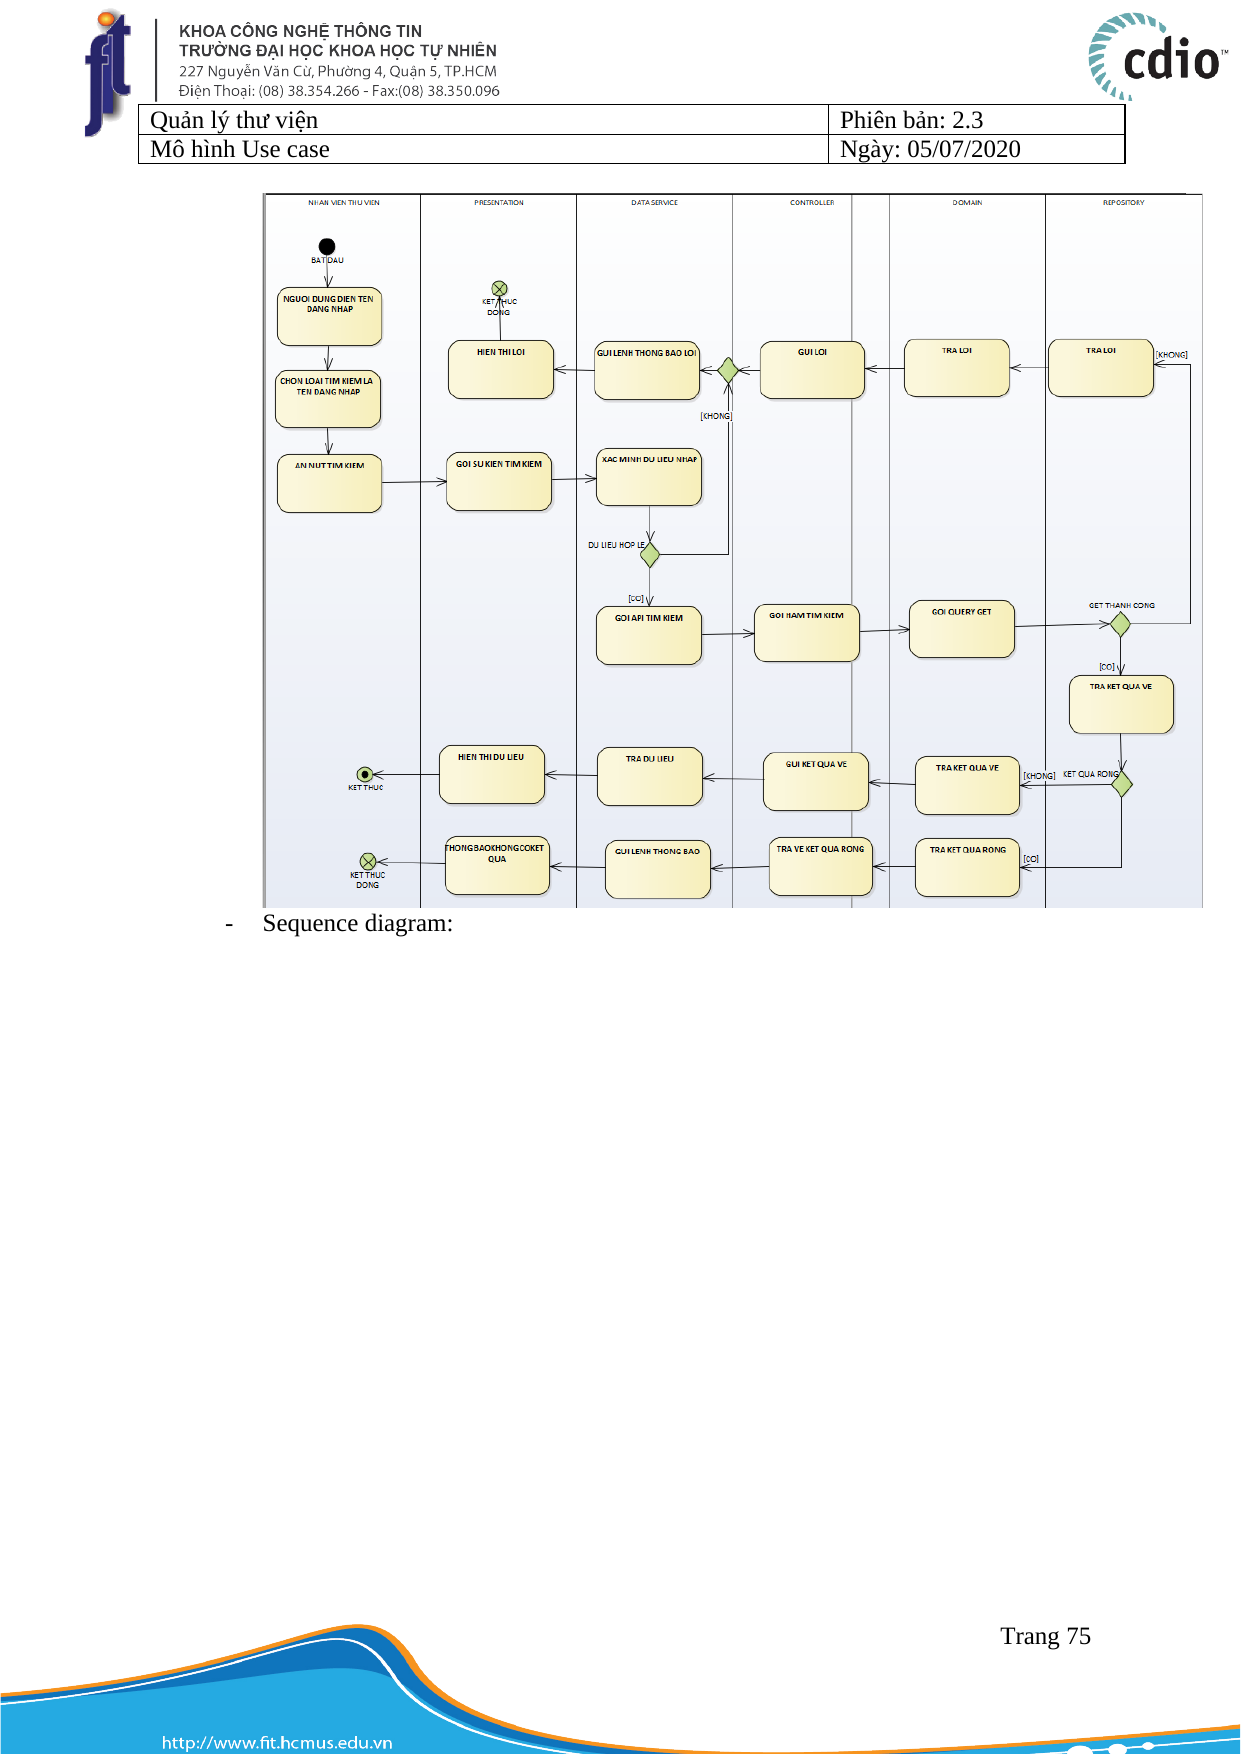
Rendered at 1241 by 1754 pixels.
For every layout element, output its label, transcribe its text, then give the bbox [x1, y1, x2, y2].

picture [0, 1621, 1241, 1754]
list Sequence diagram: [225, 908, 1090, 937]
picture [139, 105, 828, 134]
picture [829, 135, 1124, 161]
picture [61, 1, 1241, 161]
picture [139, 135, 828, 161]
picture [829, 105, 1124, 134]
picture [262, 193, 1203, 908]
